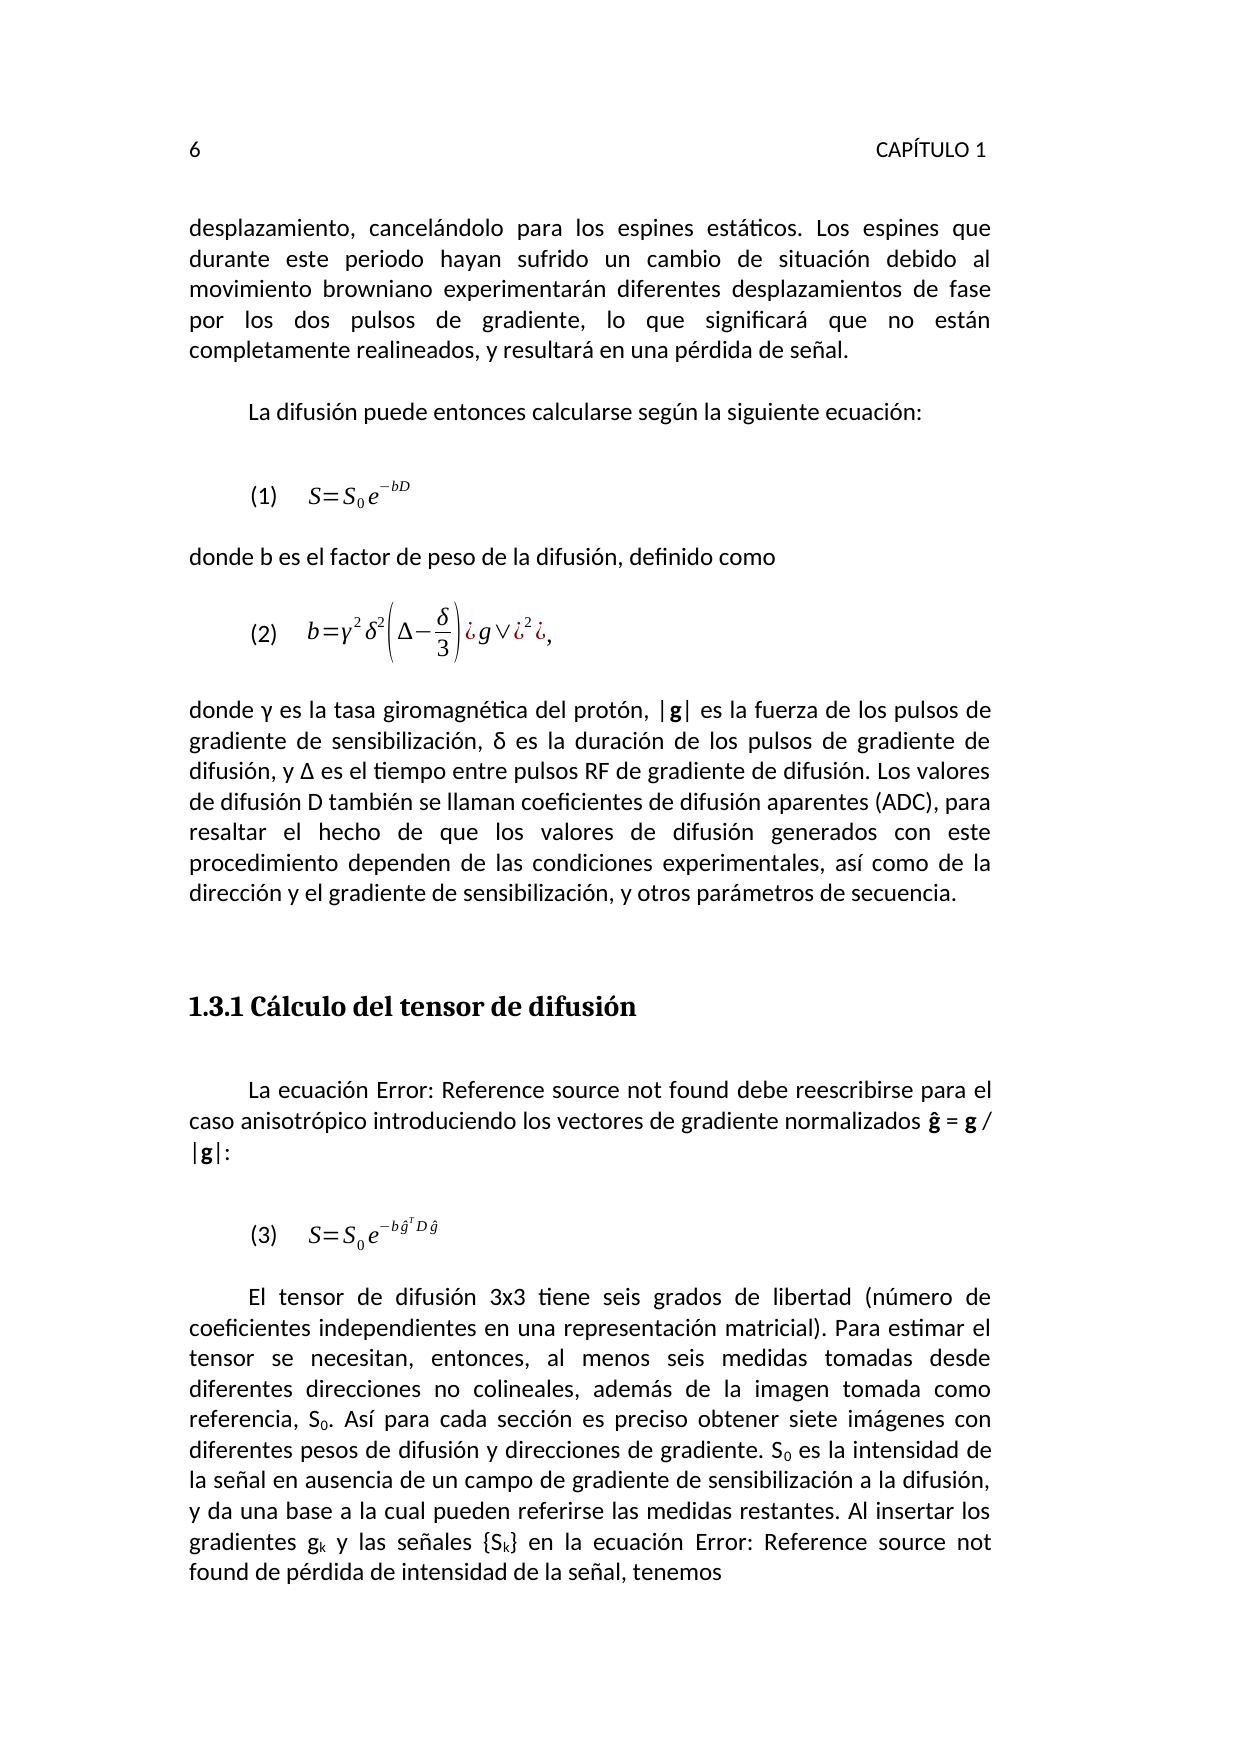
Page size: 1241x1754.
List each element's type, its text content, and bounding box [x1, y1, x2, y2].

text donde b es el factor de peso de la difusión, definido como [189, 541, 992, 572]
subtitle Cálculo del tensor de difusión [189, 990, 992, 1023]
list , [278, 601, 992, 666]
text La difusión puede entonces calcularse según la siguiente ecuación: [189, 396, 992, 426]
text donde γ es la tasa giromagnética del protón, |g| es la fuerza de los pulsos de gradiente de sensibilización, δ es la duración de los pulsos de gradiente de difusión, y Δ es el tiempo entre pulsos RF de gradiente de difusión. Los valores de difusión D también se llaman coeficientes de difusión aparentes (ADC), para resaltar el hecho de que los valores de difusión generados con este procedimiento dependen de las condiciones experimentales, así como de la dirección y el gradiente de sensibilización, y otros parámetros de secuencia. [189, 694, 992, 908]
